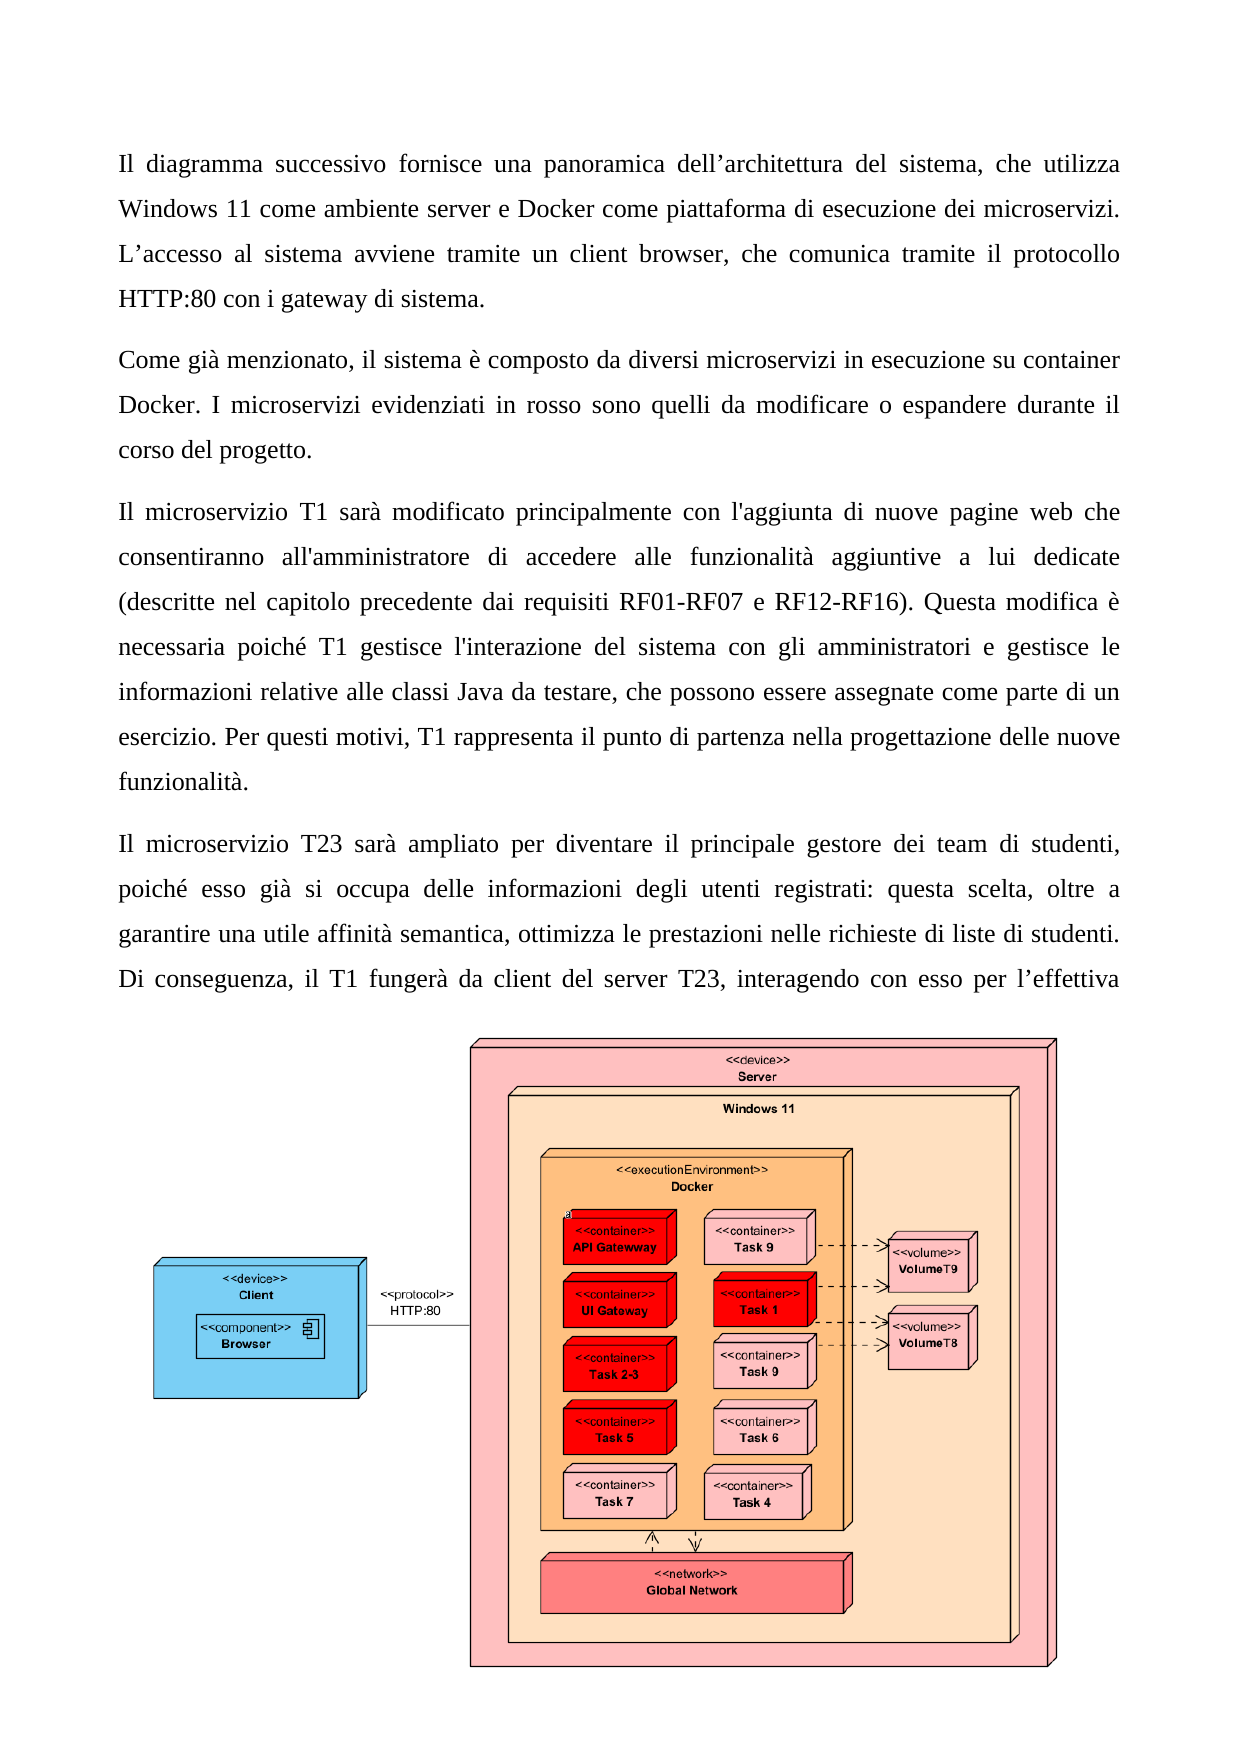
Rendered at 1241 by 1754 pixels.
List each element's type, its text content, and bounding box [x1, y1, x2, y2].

picture [94, 1003, 1146, 1702]
text Il microservizio T1 sarà modificato principalmente con l'aggiunta di nuove pagine web che consentiranno all'amministratore di accedere alle funzionalità aggiuntive a lui dedicate (descritte nel capitolo precedente dai requisiti RF01-RF07 e RF12-RF16). Questa modifica è necessaria poiché T1 gestisce l'interazione del sistema con gli amministratori e gestisce le informazioni relative alle classi Java da testare, che possono essere assegnate come parte di un esercizio. Per questi motivi, T1 rappresenta il punto di partenza nella progettazione delle nuove funzionalità. [118, 496, 1122, 796]
text Come già menzionato, il sistema è composto da diversi microservizi in esecuzione su container Docker. I microservizi evidenziati in rosso sono quelli da modificare o espandere durante il corso del progetto. [118, 344, 1122, 464]
text Il microservizio T23 sarà ampliato per diventare il principale gestore dei team di studenti, poiché esso già si occupa delle informazioni degli utenti registrati: questa scelta, oltre a garantire una utile affinità semantica, ottimizza le prestazioni nelle richieste di liste di studenti. Di conseguenza, il T1 fungerà da client del server T23, interagendo con esso per l’effettiva gestione dei team, ma sempre sotto la supervisione dell'admin. Inoltre, il T23 già ospita un servizio di invio e-mail che sarà sfruttato per soddisfare i requisiti RF08-RF10. [118, 828, 1122, 993]
text Il diagramma successivo fornisce una panoramica dell’architettura del sistema, che utilizza Windows 11 come ambiente server e Docker come piattaforma di esecuzione dei microservizi. L’accesso al sistema avviene tramite un client browser, che comunica tramite il protocollo HTTP:80 con i gateway di sistema. [118, 148, 1122, 313]
